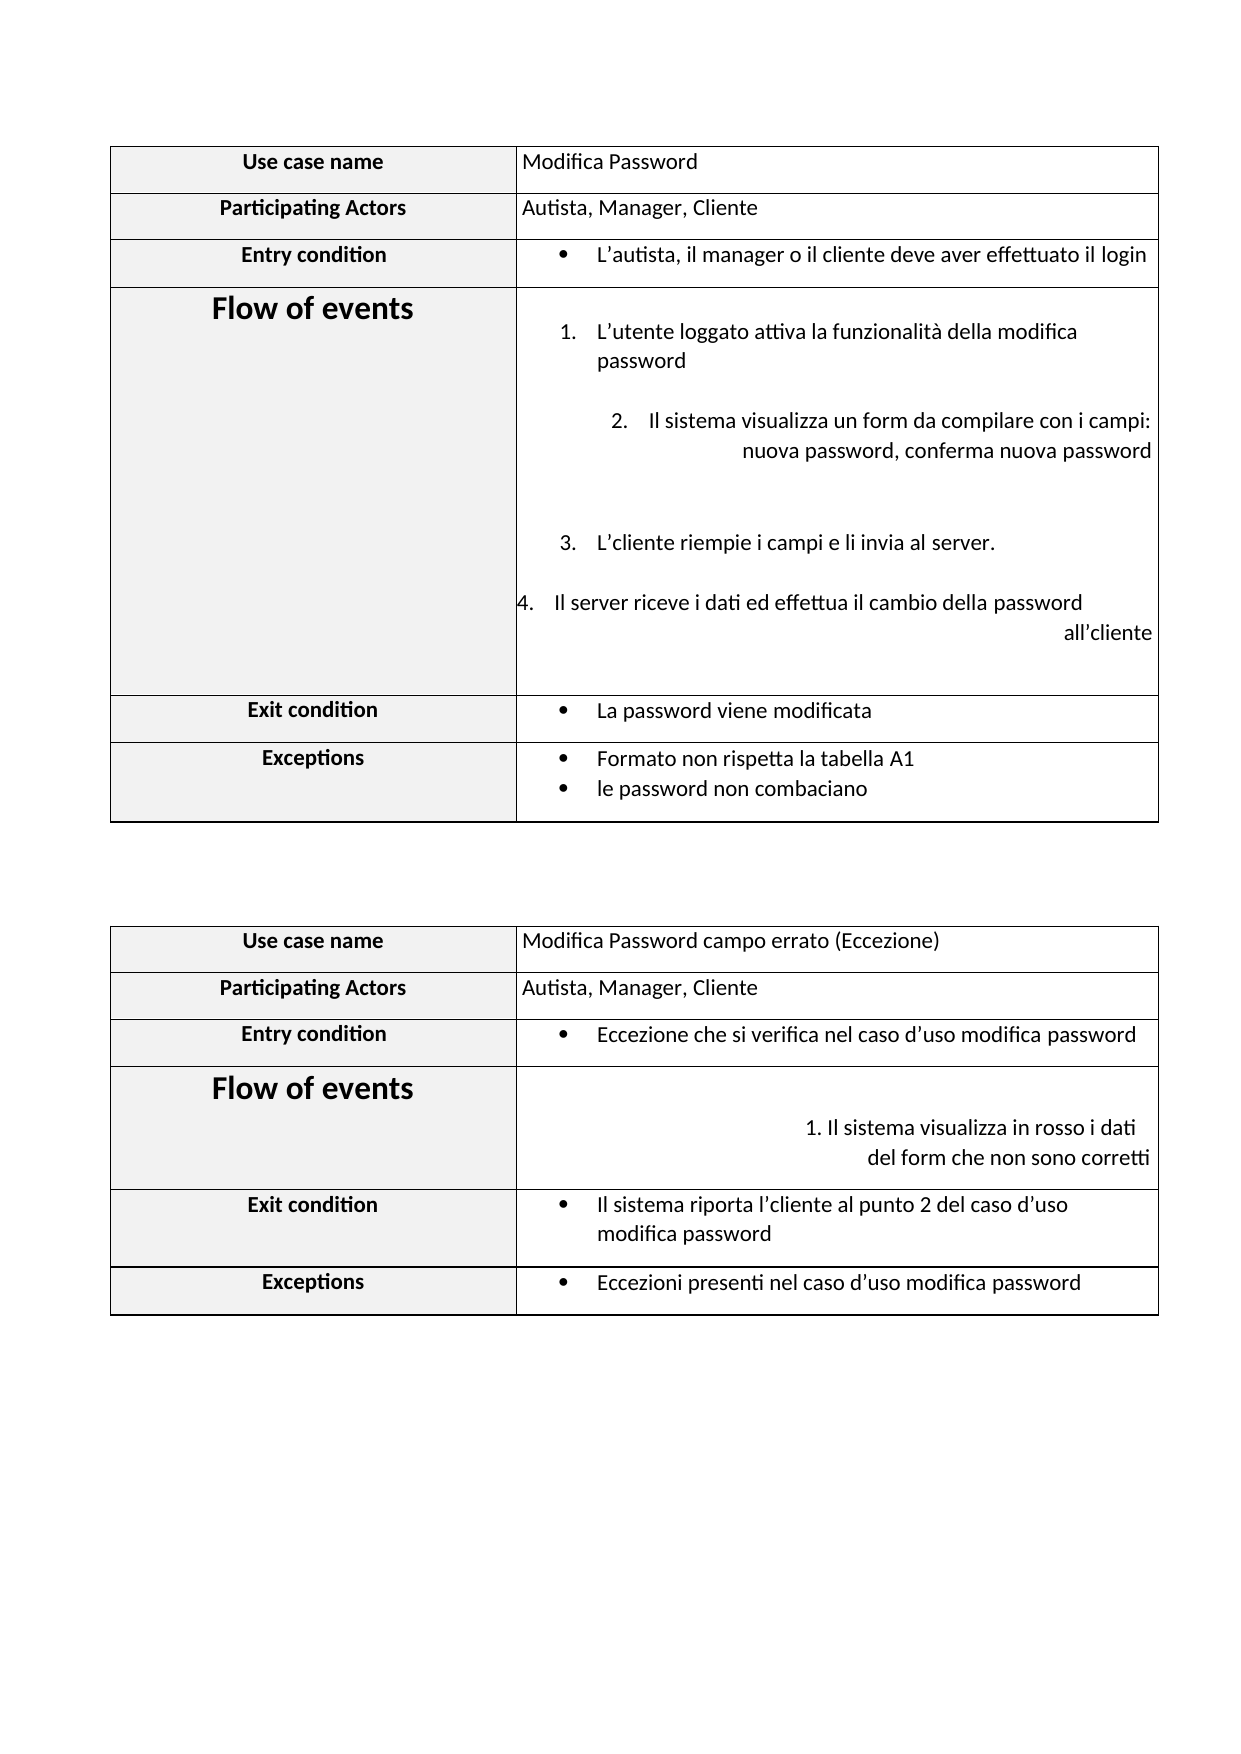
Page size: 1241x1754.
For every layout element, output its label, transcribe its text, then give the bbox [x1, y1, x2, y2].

table_cell Exit condition [111, 696, 516, 742]
table_header Modifica Password campo errato (Eccezione) [517, 927, 1158, 972]
table_cell L’utente loggato attiva la funzionalità della modifica password Il sistema visualizza un form da compilare con i campi: nuova password, conferma nuova password L’cliente riempie i campi e li invia al server. Il server riceve i dati ed effettua il cambio della password all’cliente [517, 288, 1158, 694]
table_cell Formato non rispetta la tabella A1 le password non combaciano [517, 743, 1158, 821]
table_cell Autista, Manager, Cliente [517, 973, 1158, 1018]
table_cell Flow of events [111, 1067, 516, 1189]
table_cell Il sistema riporta l’cliente al punto 2 del caso d’uso modifica password [517, 1190, 1158, 1266]
table_cell Eccezione che si verifica nel caso d’uso modifica password [517, 1020, 1158, 1066]
table_cell Entry condition [111, 240, 516, 287]
table_cell Participating Actors [111, 194, 516, 239]
table_header Use case name [111, 147, 516, 192]
table_cell Participating Actors [111, 973, 516, 1018]
table_cell La password viene modificata [517, 696, 1158, 742]
table_cell Entry condition [111, 1020, 516, 1066]
table_cell Flow of events [111, 288, 516, 694]
table_header Use case name [111, 927, 516, 972]
table_header Modifica Password [517, 147, 1158, 192]
table_cell Exit condition [111, 1190, 516, 1266]
table_cell 1. Il sistema visualizza in rosso i dati del form che non sono corretti [517, 1067, 1158, 1189]
table_cell Exceptions [111, 1268, 516, 1314]
table_cell Exceptions [111, 743, 516, 821]
table_cell L’autista, il manager o il cliente deve aver effettuato il login [517, 240, 1158, 287]
table_cell Eccezioni presenti nel caso d’uso modifica password [517, 1268, 1158, 1314]
table_cell Autista, Manager, Cliente [517, 194, 1158, 239]
